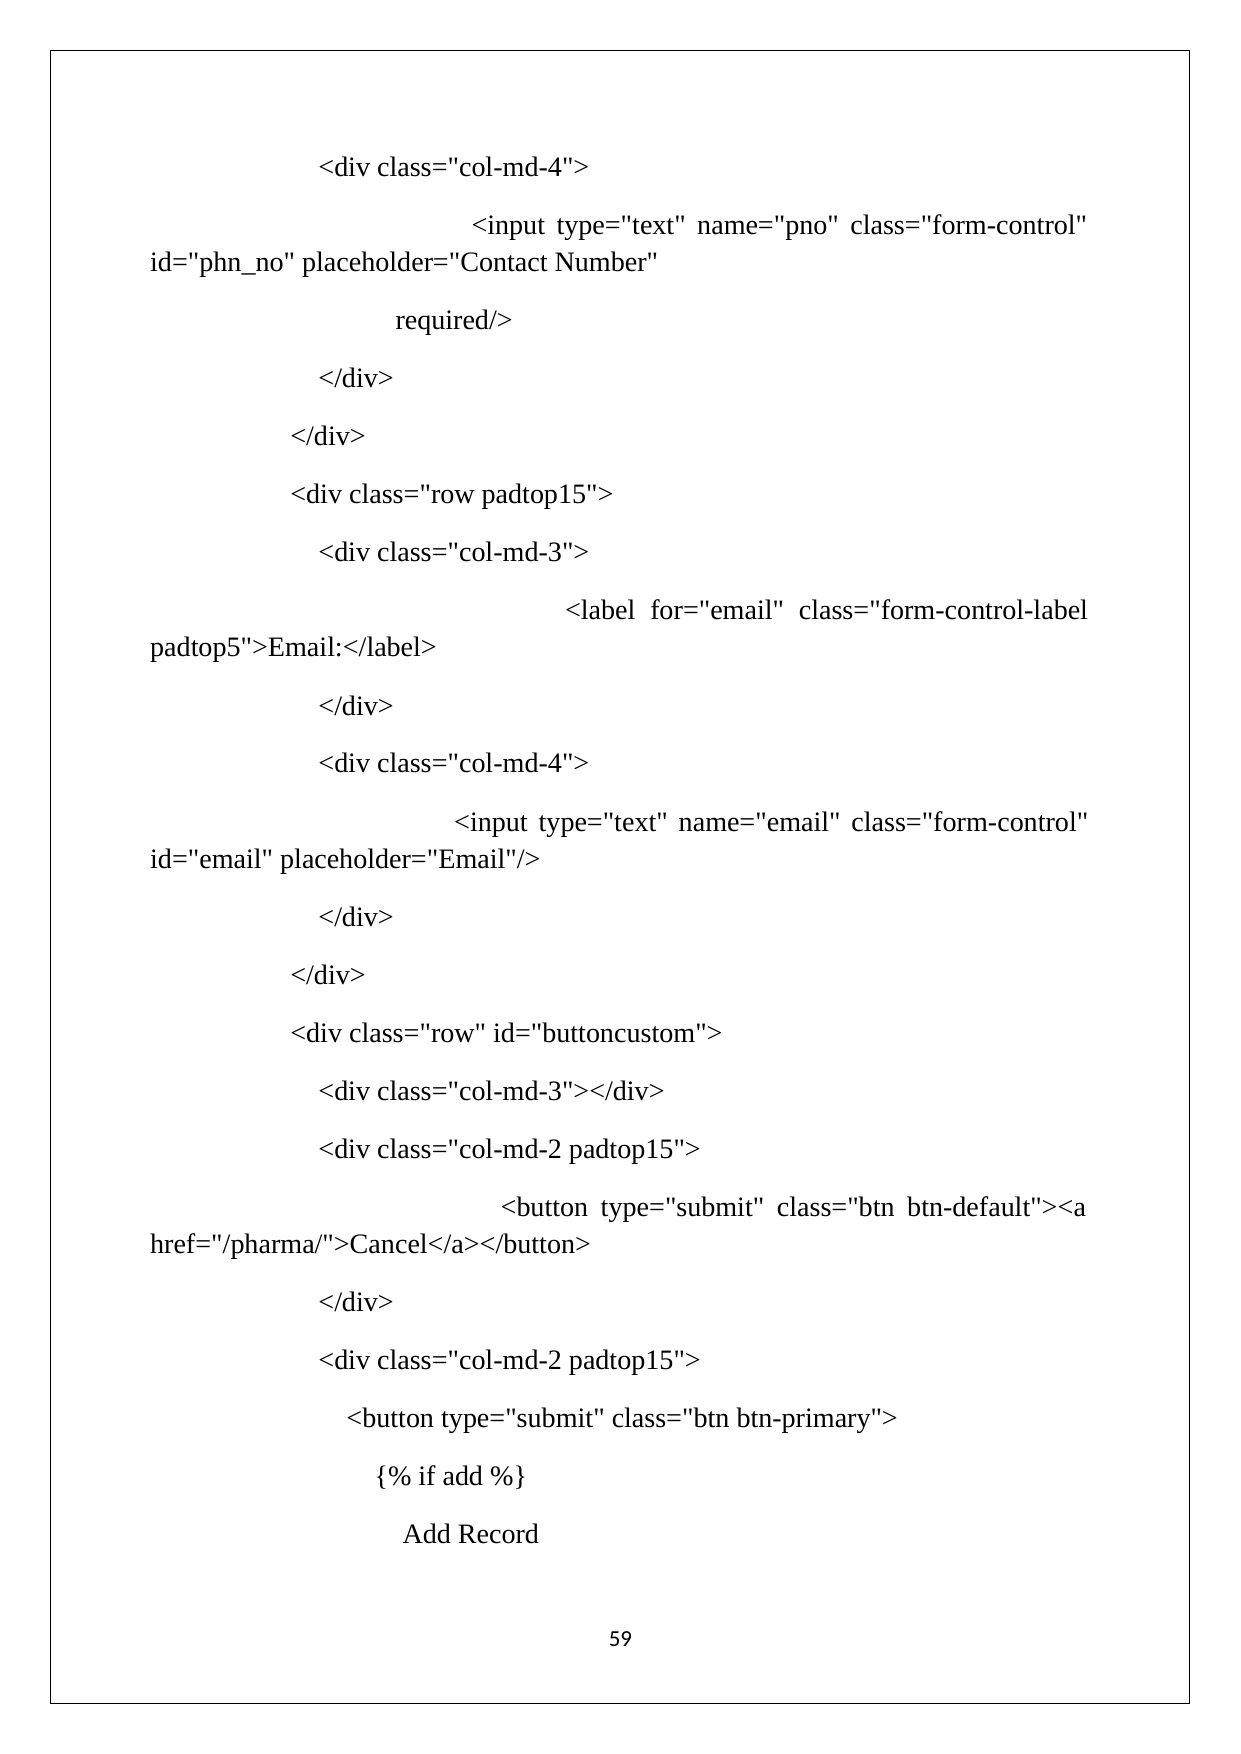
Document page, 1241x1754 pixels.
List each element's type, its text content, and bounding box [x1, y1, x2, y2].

text <button type="submit" class="btn btn-primary"> [150, 1401, 1090, 1433]
text </div> [150, 419, 1090, 452]
text <div class="row" id="buttoncustom"> [150, 1016, 1090, 1048]
text <div class="row padtop15"> [150, 477, 1090, 510]
text </div> [150, 361, 1090, 394]
text <div class="col-md-3"></div> [150, 1074, 1090, 1106]
text <div class="col-md-4"> [150, 150, 1090, 182]
text <input type="text" name="email" class="form-control" id="email" placeholder="Email"/> [150, 804, 1090, 874]
text <div class="col-md-2 padtop15"> [150, 1343, 1090, 1376]
text </div> [150, 900, 1090, 932]
text </div> [150, 688, 1090, 721]
text {% if add %} [150, 1459, 1090, 1492]
text Add Record [150, 1517, 1090, 1549]
text <div class="col-md-2 padtop15"> [150, 1132, 1090, 1164]
text <div class="col-md-3"> [150, 535, 1090, 568]
text </div> [150, 1285, 1090, 1317]
text <div class="col-md-4"> [150, 747, 1090, 779]
text <label for="email" class="form-control-label padtop5">Email:</label> [150, 593, 1090, 663]
text <input type="text" name="pno" class="form-control" id="phn_no" placeholder="Contact Number" [150, 208, 1090, 278]
text </div> [150, 958, 1090, 990]
text required/> [150, 303, 1090, 336]
text <button type="submit" class="btn btn-default"><a href="/pharma/">Cancel</a></button> [150, 1190, 1090, 1259]
